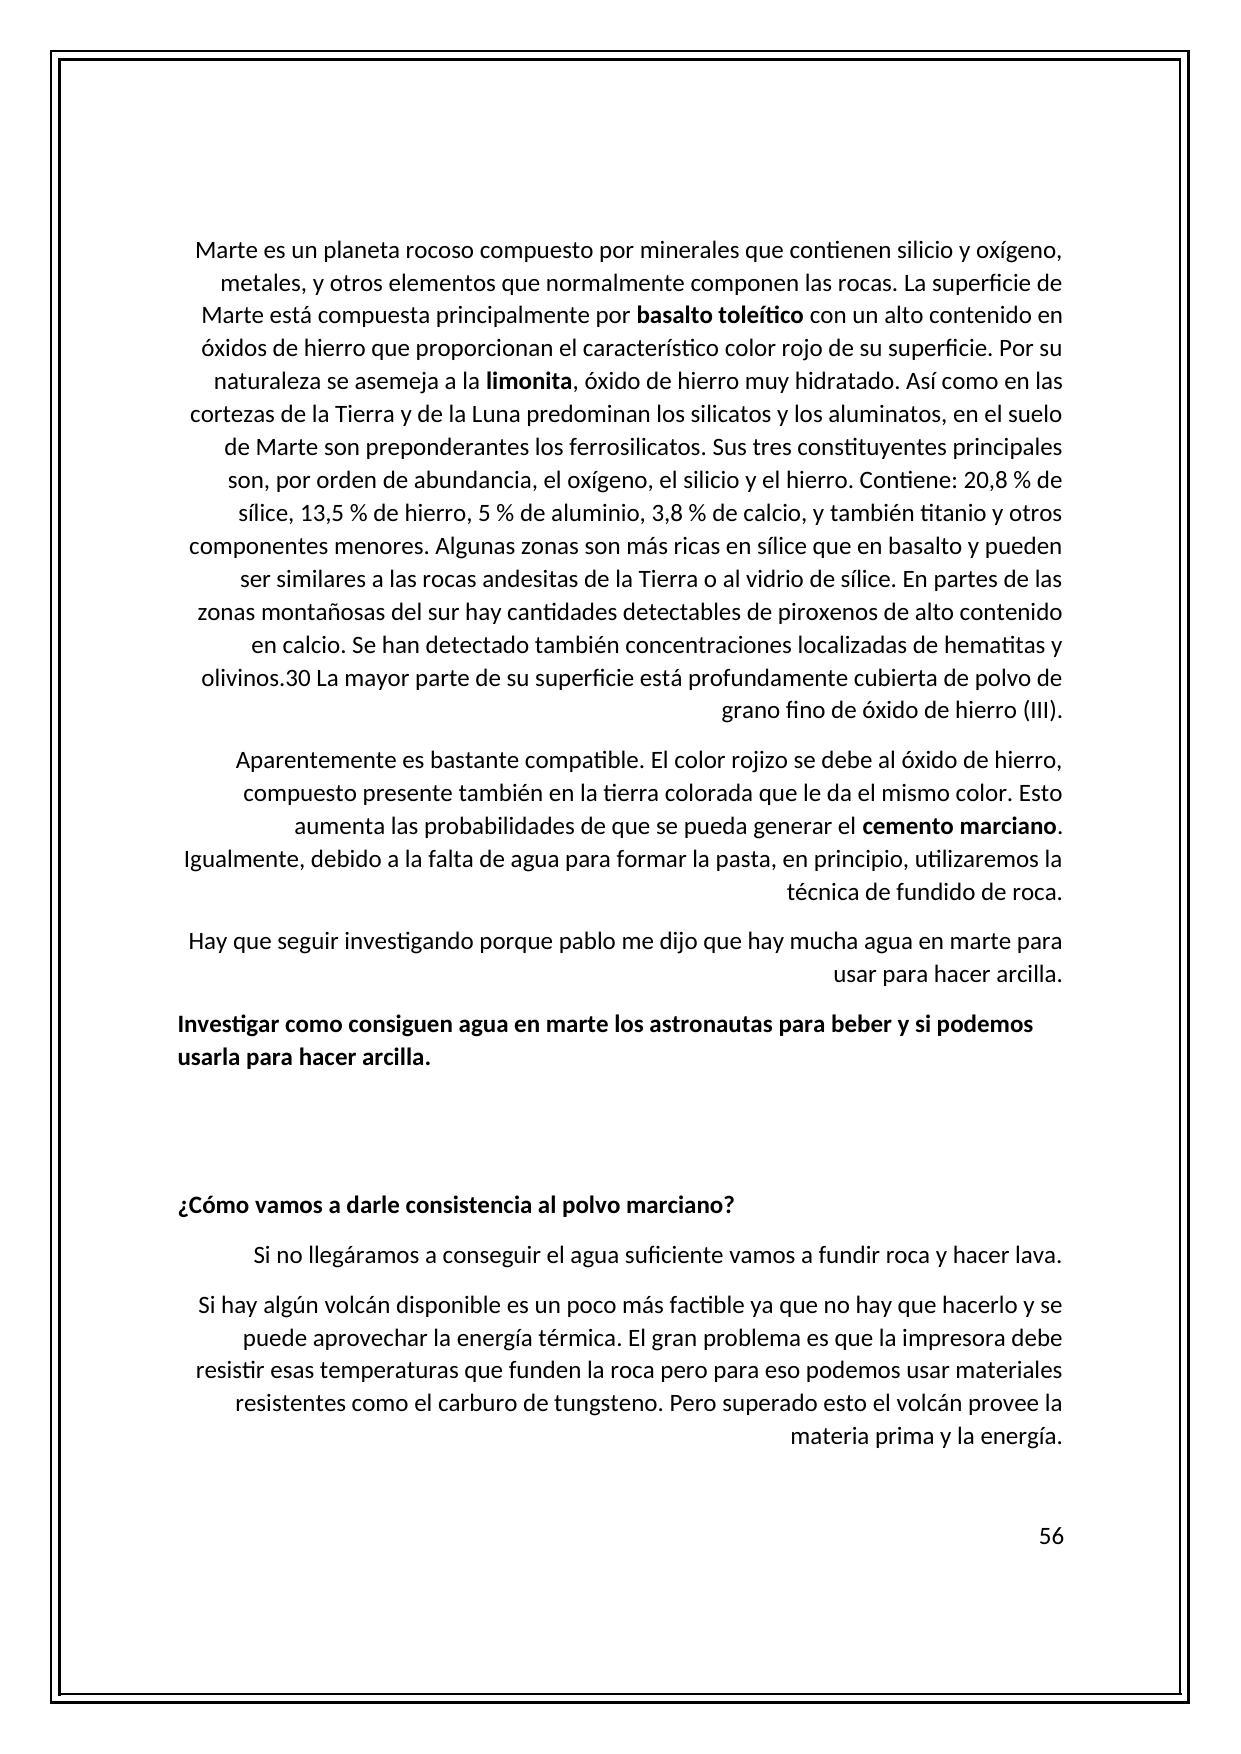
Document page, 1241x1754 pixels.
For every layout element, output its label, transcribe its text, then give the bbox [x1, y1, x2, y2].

text Investigar como consiguen agua en marte los astronautas para beber y si podemos usarla para hacer arcilla. [177, 1008, 1063, 1071]
text ¿Cómo vamos a darle consistencia al polvo marciano? [177, 1190, 1063, 1220]
text Aparentemente es bastante compatible. El color rojizo se debe al óxido de hierro, compuesto presente también en la tierra colorada que le da el mismo color. Esto aumenta las probabilidades de que se pueda generar el cemento marciano. Igualmente, debido a la falta de agua para formar la pasta, en principio, utilizaremos la técnica de fundido de roca. [177, 744, 1063, 906]
text Si no llegáramos a conseguir el agua suficiente vamos a fundir roca y hacer lava. [177, 1239, 1063, 1270]
text Hay que seguir investigando porque pablo me dijo que hay mucha agua en marte para usar para hacer arcilla. [177, 926, 1063, 989]
text Si hay algún volcán disponible es un poco más factible ya que no hay que hacerlo y se puede aprovechar la energía térmica. El gran problema es que la impresora debe resistir esas temperaturas que funden la roca pero para eso podemos usar materiales resistentes como el carburo de tungsteno. Pero superado esto el volcán provee la materia prima y la energía. [177, 1289, 1063, 1451]
text Marte es un planeta rocoso compuesto por minerales que contienen silicio y oxígeno, metales, y otros elementos que normalmente componen las rocas. La superficie de Marte está compuesta principalmente por basalto toleítico con un alto contenido en óxidos de hierro que proporcionan el característico color rojo de su superficie. Por su naturaleza se asemeja a la limonita, óxido de hierro muy hidratado. Así como en las cortezas de la Tierra y de la Luna predominan los silicatos y los aluminatos, en el suelo de Marte son preponderantes los ferrosilicatos. Sus tres constituyentes principales son, por orden de abundancia, el oxígeno, el silicio y el hierro. Contiene: 20,8 % de sílice, 13,5 % de hierro, 5 % de aluminio, 3,8 % de calcio, y también titanio y otros componentes menores. Algunas zonas son más ricas en sílice que en basalto y pueden ser similares a las rocas andesitas de la Tierra o al vidrio de sílice. En partes de las zonas montañosas del sur hay cantidades detectables de piroxenos de alto contenido en calcio. Se han detectado también concentraciones localizadas de hematitas y olivinos.30 La mayor parte de su superficie está profundamente cubierta de polvo de grano fino de óxido de hierro (III). [177, 234, 1063, 725]
